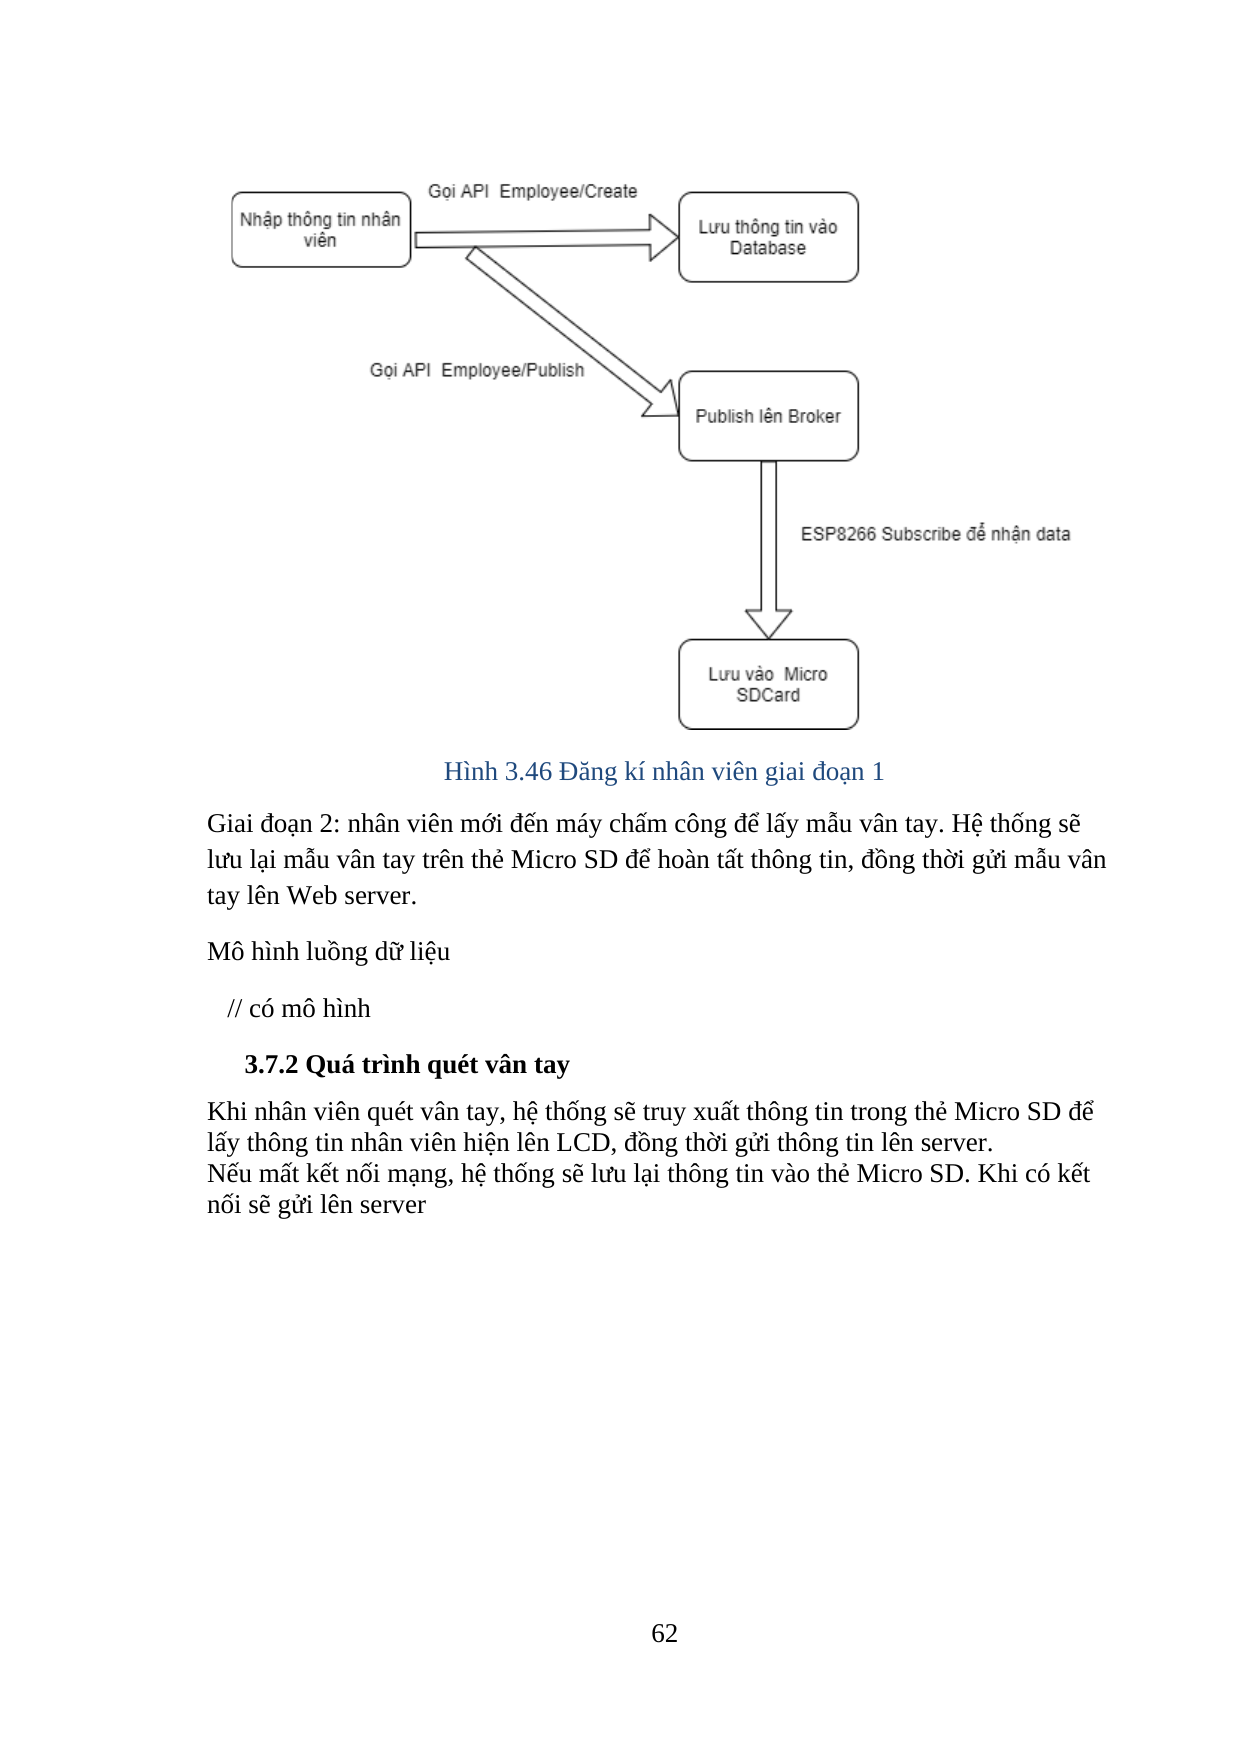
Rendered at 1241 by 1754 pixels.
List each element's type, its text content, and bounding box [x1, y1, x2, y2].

text // có mô hình [207, 992, 1122, 1023]
text Nếu mất kết nối mạng, hệ thống sẽ lưu lại thông tin vào thẻ Micro SD. Khi có kết nối sẽ gửi lên server [207, 1157, 1122, 1220]
text Mô hình luồng dữ liệu [207, 935, 1122, 966]
text Giai đoạn 2: nhân viên mới đến máy chấm công để lấy mẫu vân tay. Hệ thống sẽ lưu lại mẫu vân tay trên thẻ Micro SD để hoàn tất thông tin, đồng thời gửi mẫu vân tay lên Web server. [207, 807, 1122, 910]
text Hình 3.46 Đăng kí nhân viên giai đoạn 1 [207, 755, 1122, 786]
text Khi nhân viên quét vân tay, hệ thống sẽ truy xuất thông tin trong thẻ Micro SD để lấy thông tin nhân viên hiện lên LCD, đồng thời gửi thông tin lên server. [207, 1095, 1122, 1157]
picture [231, 177, 1098, 730]
subtitle 3.7.2 Quá trình quét vân tay [244, 1048, 1122, 1079]
